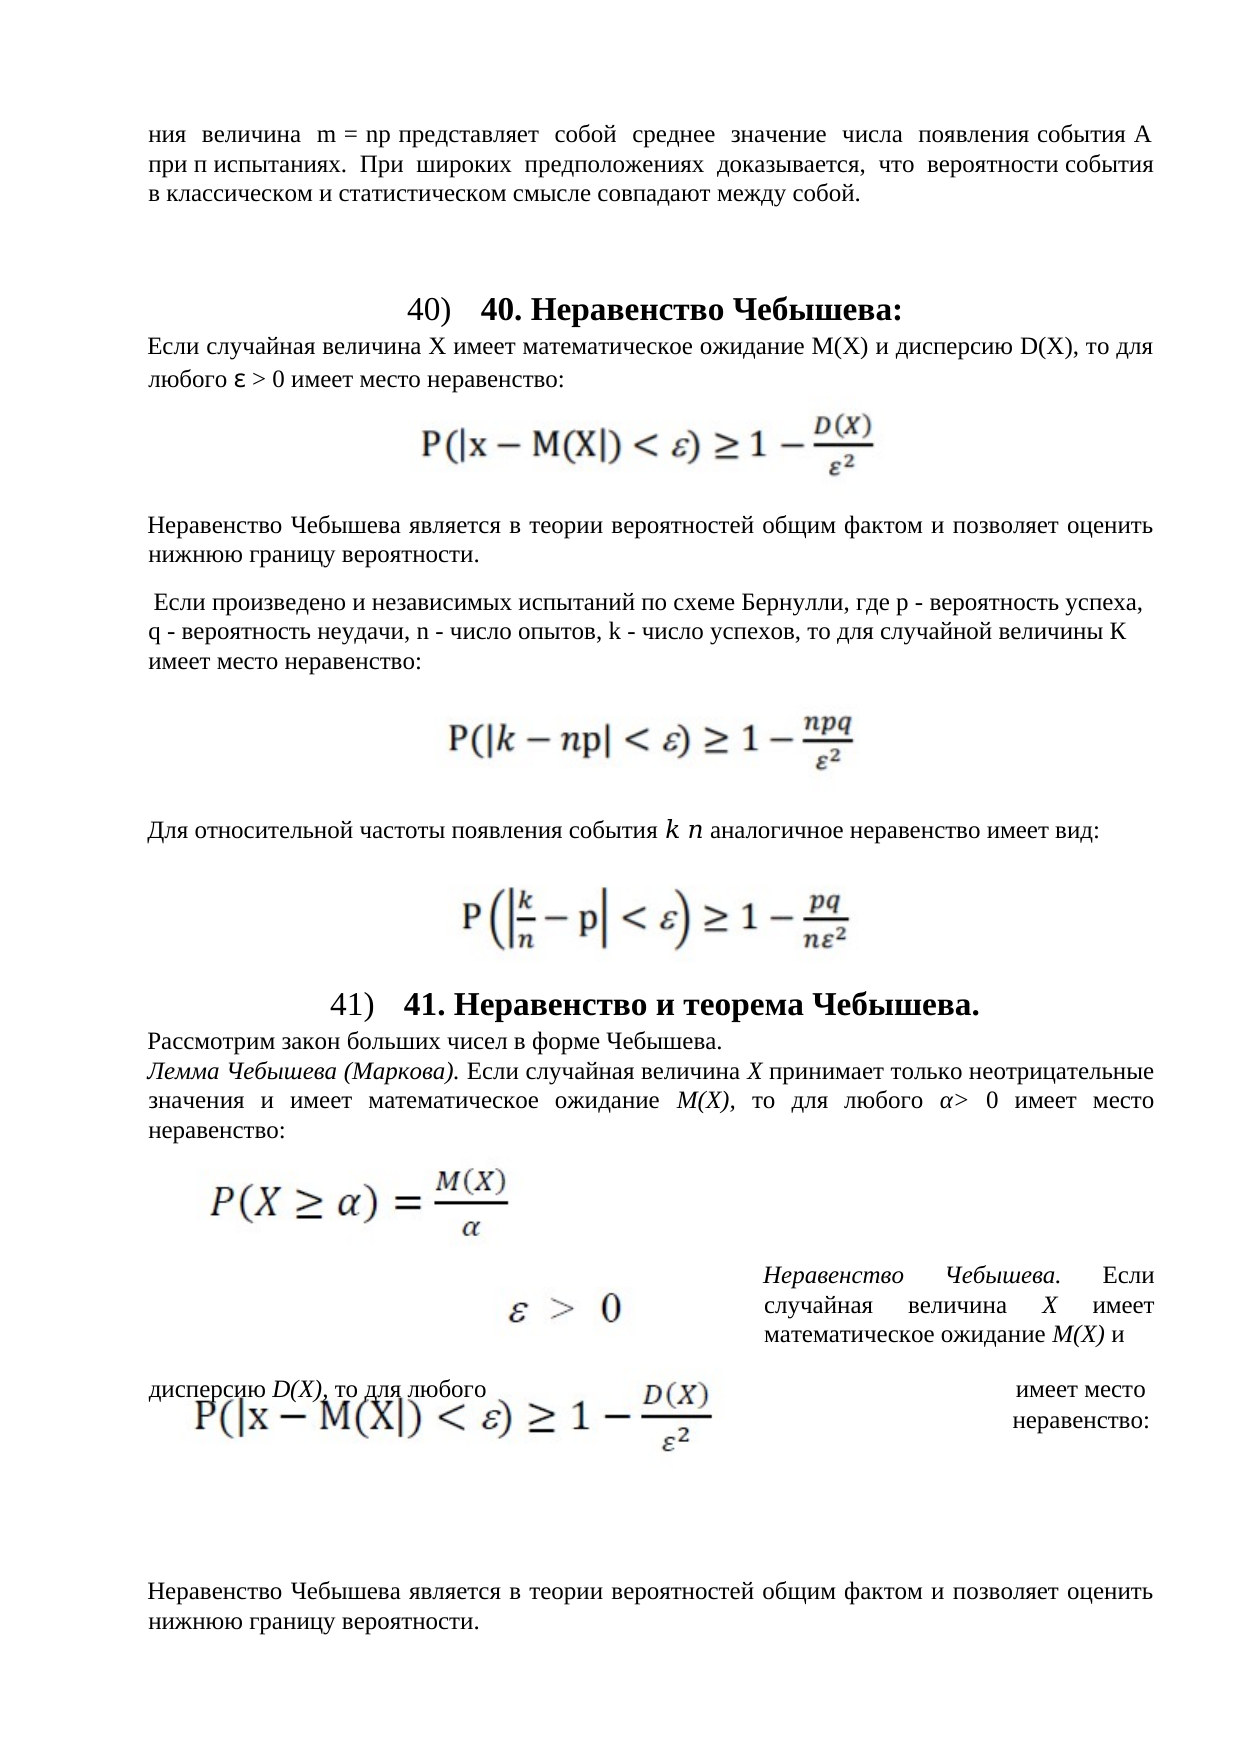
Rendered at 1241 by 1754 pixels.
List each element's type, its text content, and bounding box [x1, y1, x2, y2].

picture [433, 692, 875, 799]
text Если случайная величина X имеет математическое ожидание М(Х) и дисперсию D(X), то для любого ε > 0 имеет место неравенство: [147, 331, 1154, 395]
subtitle 41. Неравенство и теорема Чебышева. [148, 984, 1161, 1023]
picture [493, 1287, 636, 1337]
picture [445, 861, 863, 971]
text Для относительной частоты появления события 𝑘 𝑛 аналогичное неравенство имеет вид: [147, 814, 1154, 844]
text Если произведено и независимых испытаний по схеме Бернулли, где р - вероятность успеха, q - вероятность неудачи, n - число опытов, k - число успехов, то для случайной величины К имеет место неравенство: [147, 587, 1156, 675]
text Неравенство Чебышева. Если случайная величина X имеет математическое ожидание М(Х) и [147, 1260, 1154, 1348]
picture [408, 396, 900, 497]
text Рассмотрим закон больших чисел в форме Чебышева. [147, 1026, 1154, 1055]
text имеет место неравенство: [745, 1374, 1161, 1434]
text Лемма Чебышева (Маркова). Если случайная величина X принимает только неотрицательные значения и имеет математическое ожидание М(Х), то для любого α> 0 имеет место неравенство: [147, 1056, 1154, 1144]
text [147, 119, 1154, 207]
picture [148, 1145, 571, 1258]
text Неравенство Чебышева является в теории вероятностей общим фактом и позволяет оценить нижнюю границу вероятности. [147, 510, 1154, 568]
text Неравенство Чебышева является в теории вероятностей общим фактом и позволяет оценить нижнюю границу вероятности. [147, 1576, 1154, 1634]
picture [148, 1343, 745, 1478]
subtitle 40. Неравенство Чебышева: [148, 289, 1161, 328]
